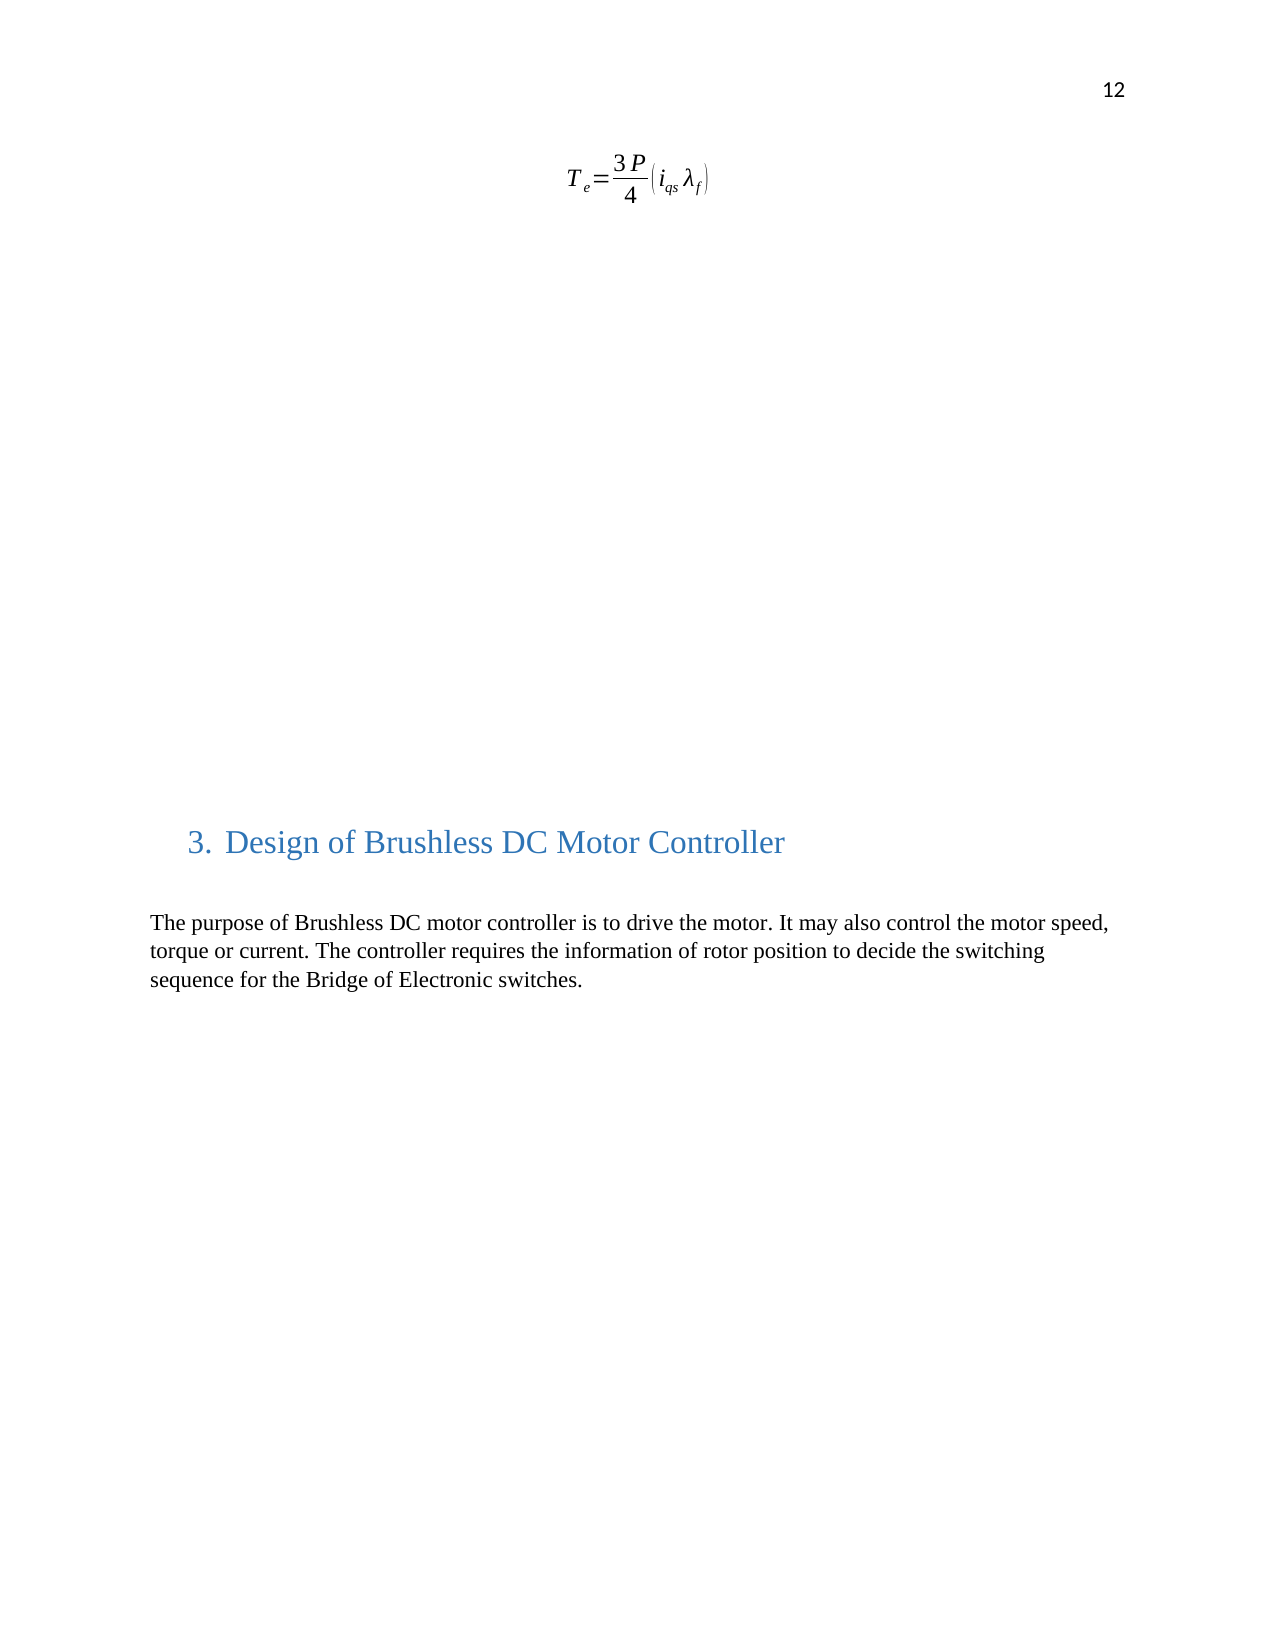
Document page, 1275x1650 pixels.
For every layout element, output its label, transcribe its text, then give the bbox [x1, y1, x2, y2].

subtitle Design of Brushless DC Motor Controller [187, 822, 1125, 861]
text The purpose of Brushless DC motor controller is to drive the motor. It may also control the motor speed, torque or current. The controller requires the information of rotor position to decide the switching sequence for the Bridge of Electronic switches. [150, 909, 1125, 992]
